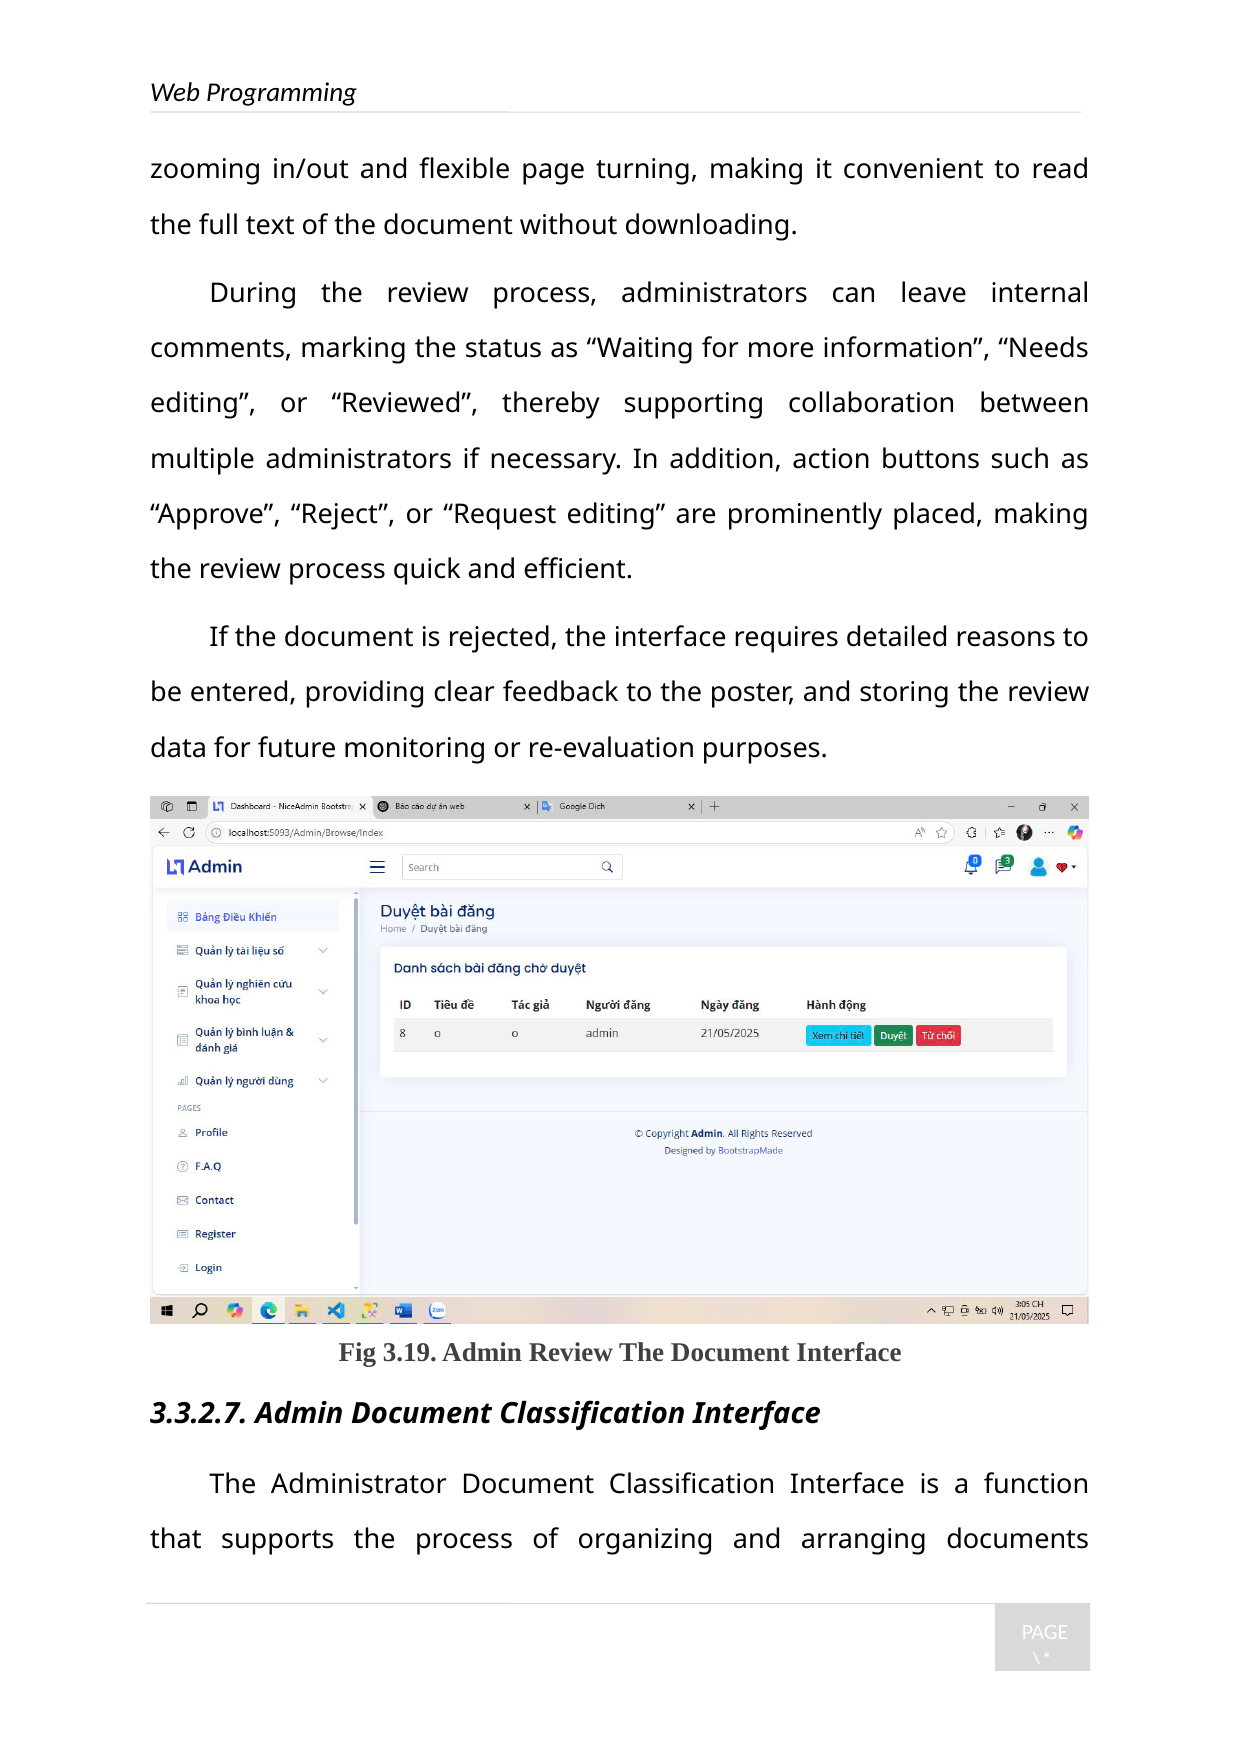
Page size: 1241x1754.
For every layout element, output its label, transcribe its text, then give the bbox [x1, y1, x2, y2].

text During the review process, administrators can leave internal comments, marking the status as “Waiting for more information”, “Needs editing”, or “Reviewed”, thereby supporting collaboration between multiple administrators if necessary. In addition, action buttons such as “Approve”, “Reject”, or “Request editing” are prominently placed, making the review process quick and efficient. [150, 273, 1090, 587]
text Fig 3.19. Admin Review The Document Interface [150, 1336, 1090, 1368]
subtitle 3.3.2.7. Admin Document Classification Interface [150, 1393, 1090, 1432]
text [150, 1464, 1090, 1557]
picture [150, 796, 1090, 1324]
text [150, 150, 1090, 242]
text If the document is rejected, the interface requires detailed reasons to be entered, providing clear feedback to the poster, and storing the review data for future monitoring or re-evaluation purposes. [150, 617, 1090, 765]
